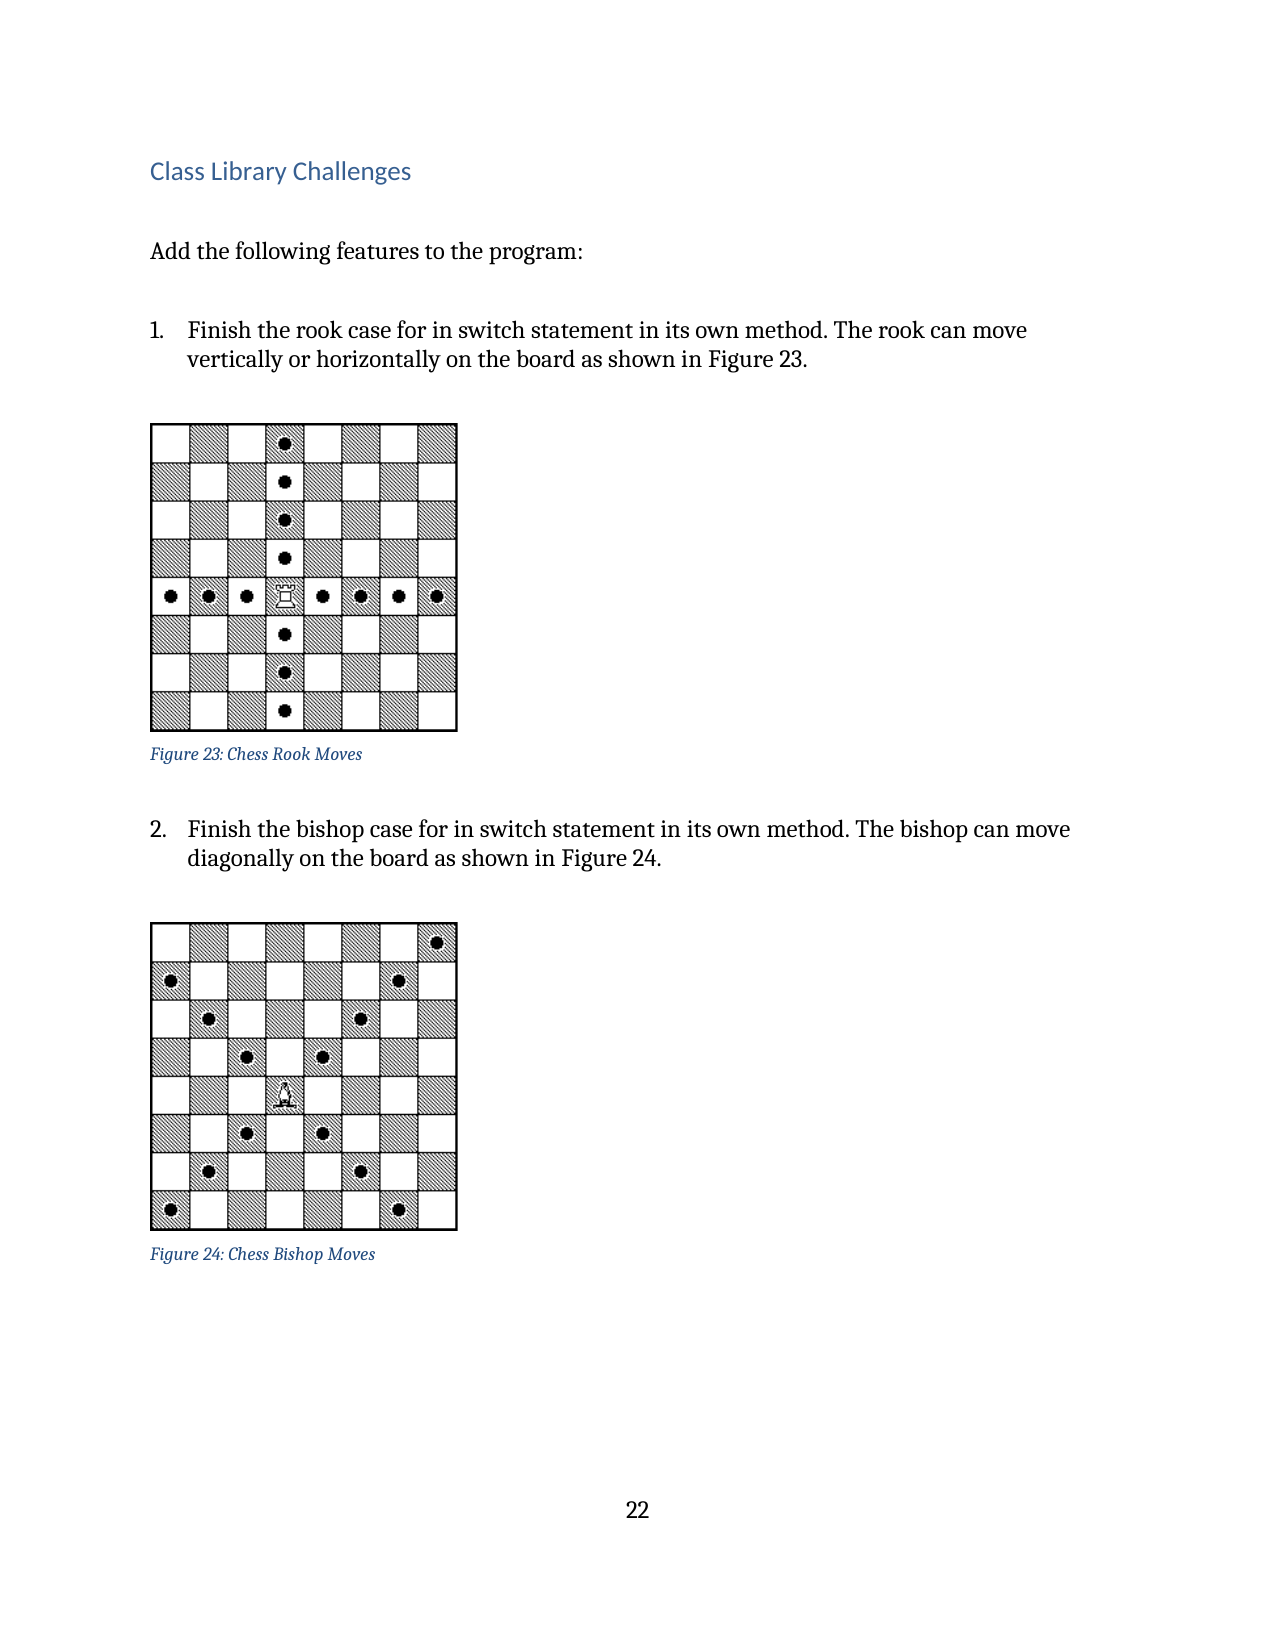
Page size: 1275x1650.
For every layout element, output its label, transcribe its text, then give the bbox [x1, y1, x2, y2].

list Finish the bishop case for in switch statement in its own method. The bishop can move diagonally on the board as shown in Figure 24. [150, 815, 1125, 873]
list Finish the rook case for in switch statement in its own method. The rook can move vertically or horizontally on the board as shown in Figure 23. [150, 316, 1125, 373]
text Figure : Chess Rook Moves [150, 744, 1125, 765]
text Add the following features to the program: [150, 237, 1125, 266]
subtitle Class Library Challenges [150, 154, 1125, 187]
picture [150, 922, 458, 1231]
picture [150, 423, 458, 732]
text Figure : Chess Bishop Moves [150, 1243, 1125, 1265]
